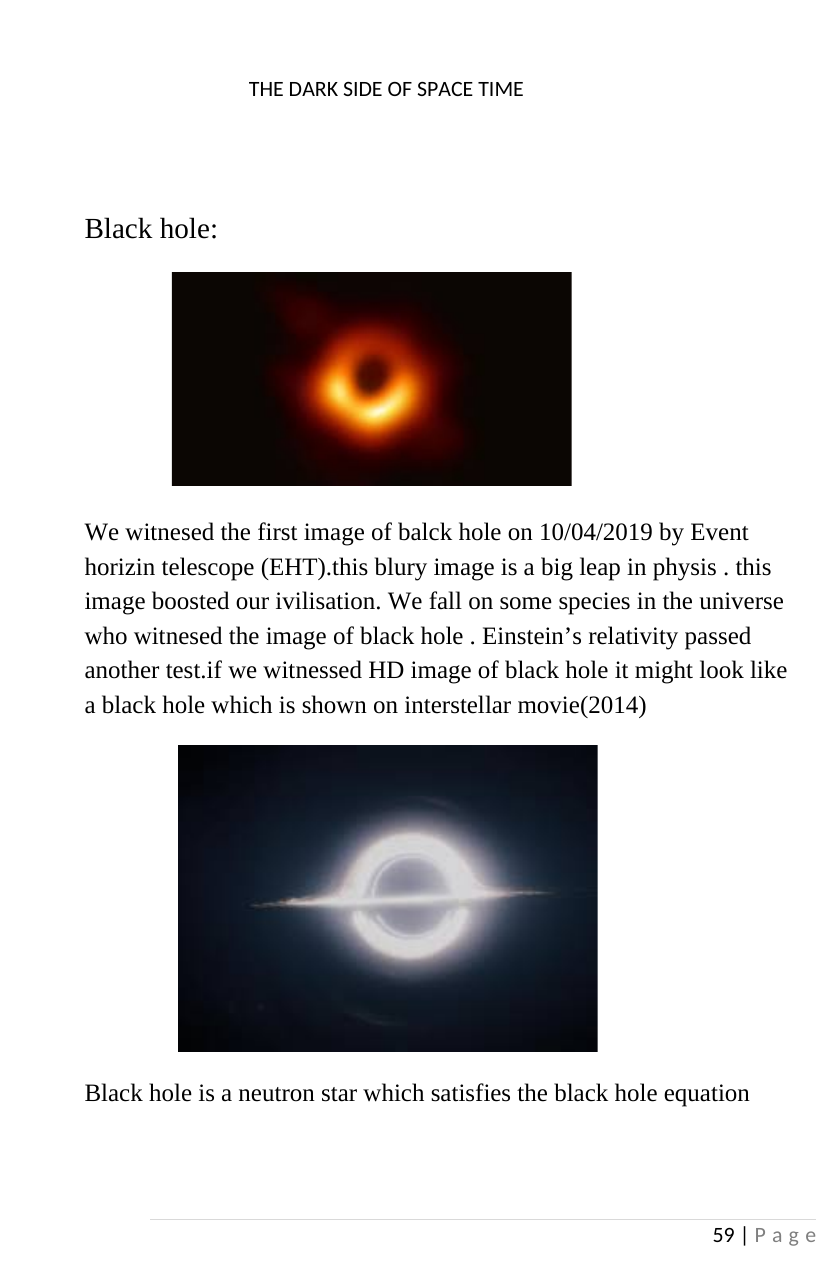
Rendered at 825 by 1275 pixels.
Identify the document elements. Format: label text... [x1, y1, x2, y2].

picture [171, 272, 572, 486]
text Black hole: [84, 211, 816, 244]
text We witnesed the first image of balck hole on 10/04/2019 by Event horizin telescope (EHT).this blury image is a big leap in physis . this image boosted our ivilisation. We fall on some species in the universe who witnesed the image of black hole . Einstein’s relativity passed another test.if we witnessed HD image of black hole it might look like a black hole which is shown on interstellar movie(2014) [84, 517, 797, 718]
text Black hole is a neutron star which satisfies the black hole equation [84, 1078, 816, 1106]
picture [178, 745, 598, 1052]
